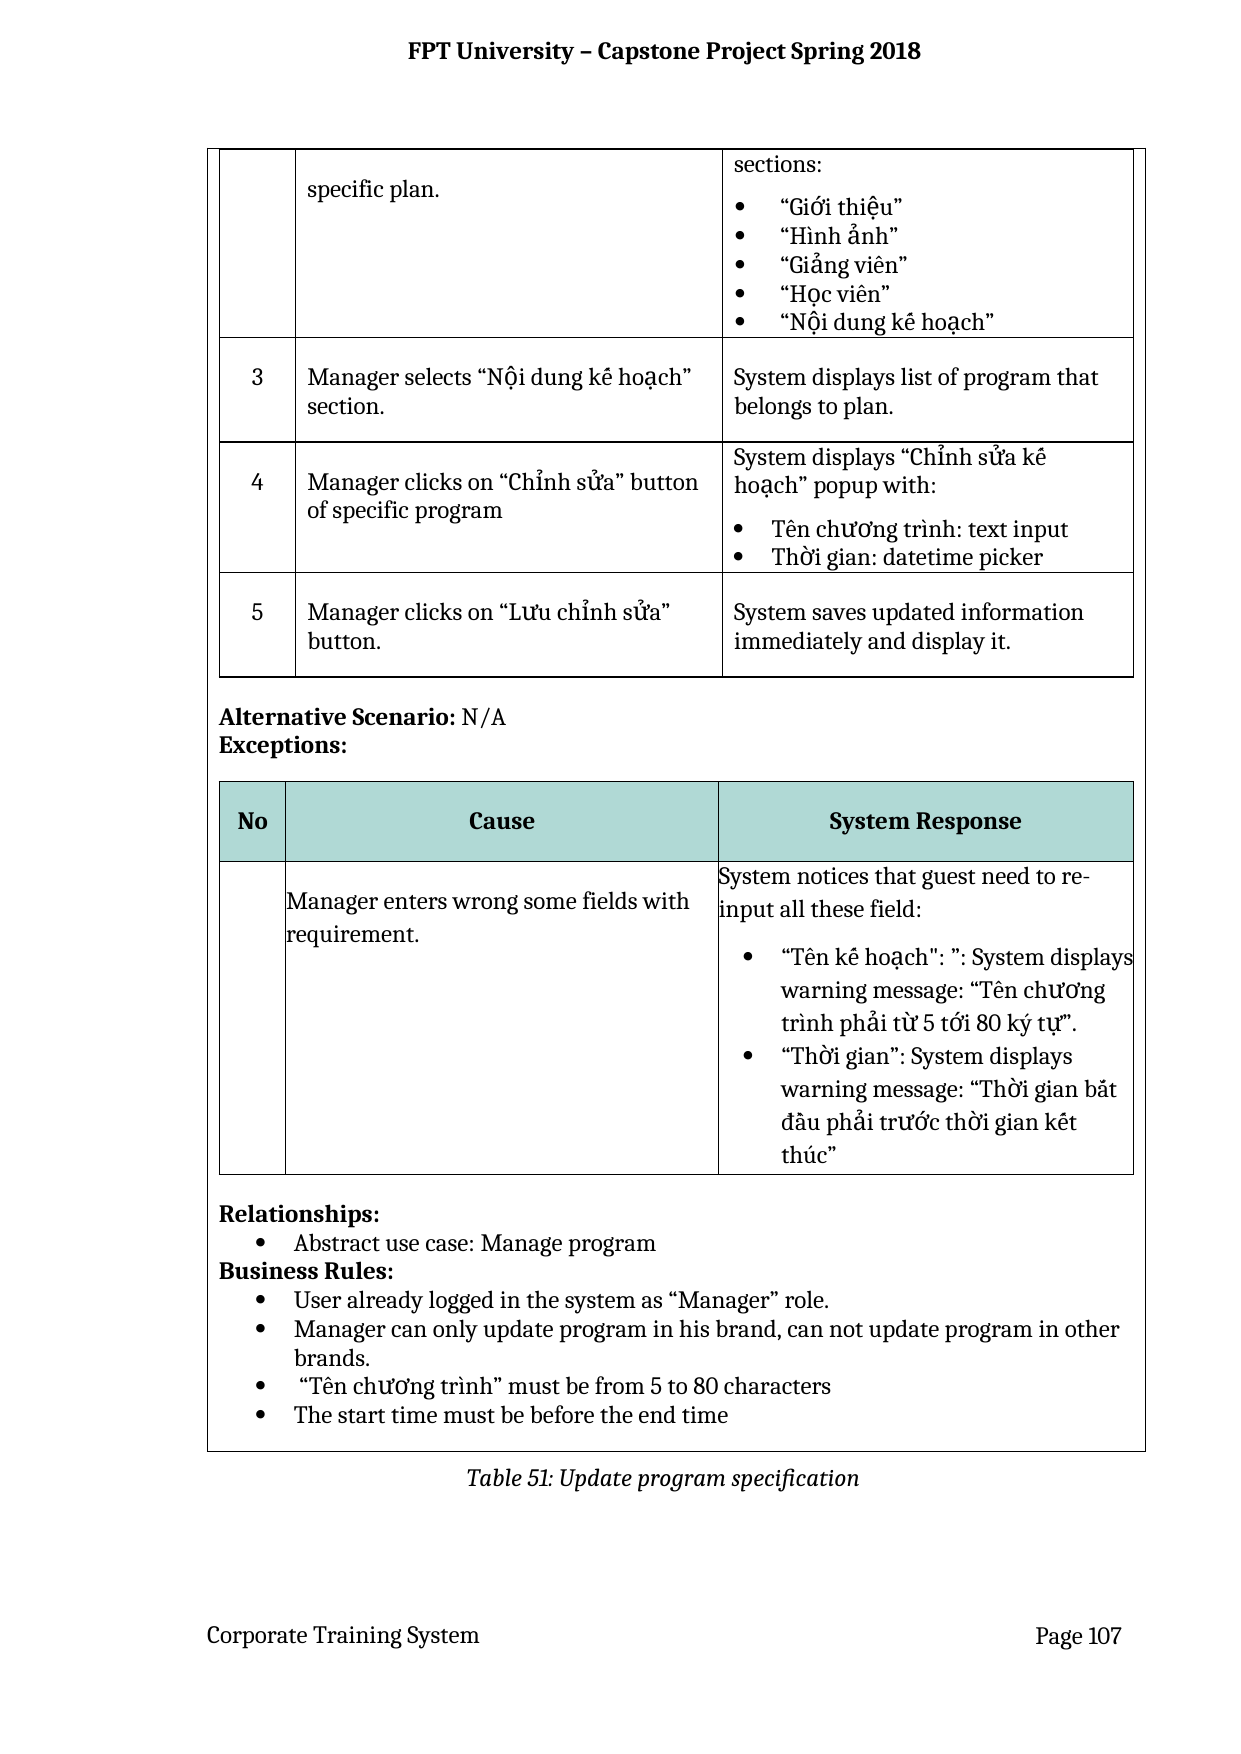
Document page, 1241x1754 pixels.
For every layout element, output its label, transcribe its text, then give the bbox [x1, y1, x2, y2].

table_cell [208, 149, 1145, 1451]
